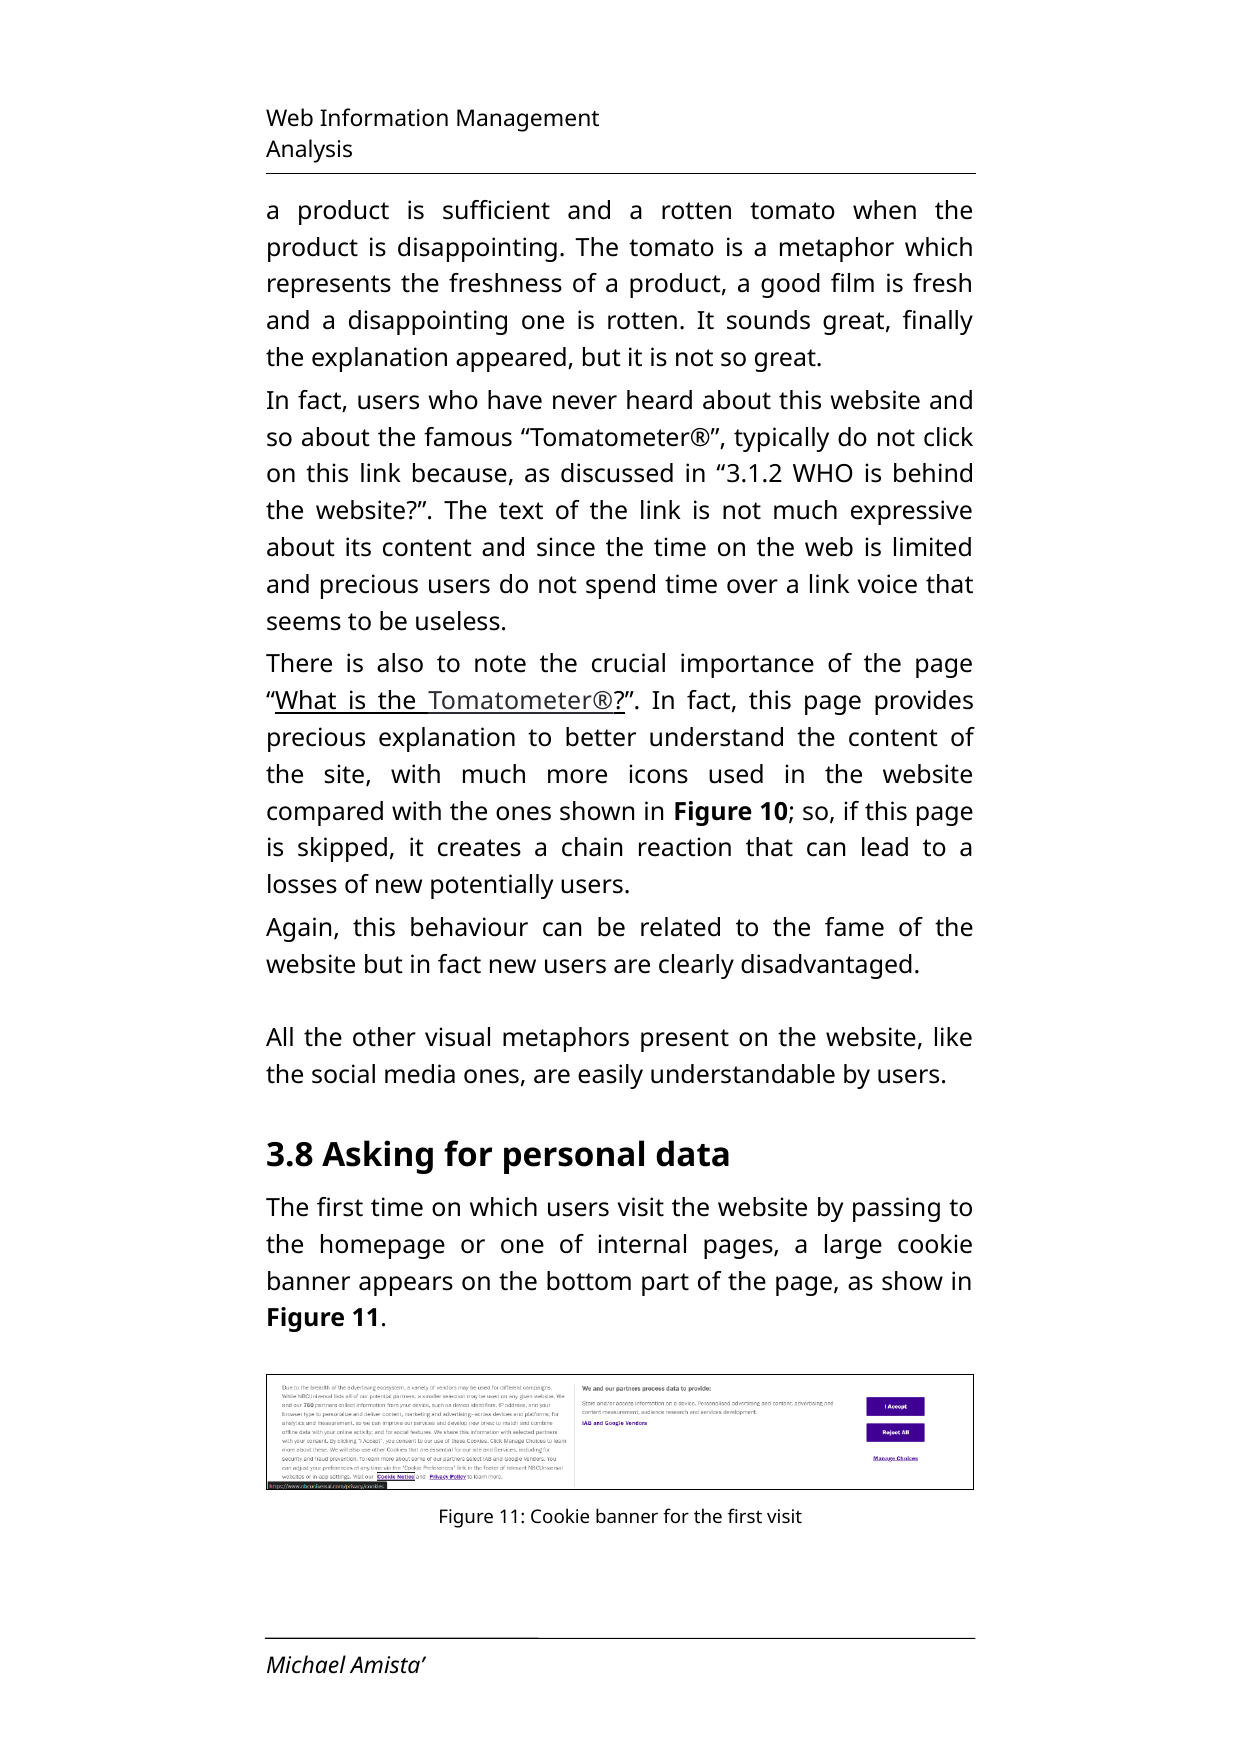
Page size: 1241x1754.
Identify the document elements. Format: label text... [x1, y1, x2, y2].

text All the other visual metaphors present on the website, like the social media ones, are easily understandable by users. [266, 1020, 974, 1091]
text The first time on which users visit the website by passing to the homepage or one of internal pages, a large cookie banner appears on the bottom part of the page, as show in Figure 11. [266, 1190, 974, 1334]
text Again, this behaviour can be related to the fame of the website but in fact new users are clearly disadvantaged. [266, 910, 974, 981]
subtitle 3.8 Asking for personal data [266, 1130, 974, 1176]
text Figure 11: Cookie banner for the first visit [266, 1503, 974, 1528]
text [266, 192, 974, 373]
picture [267, 1375, 973, 1489]
text There is also to note the crucial importance of the page “What is the Tomatometer®?”. In fact, this page provides precious explanation to better understand the content of the site, with much more icons used in the website compared with the ones shown in Figure 10; so, if this page is skipped, it creates a chain reaction that can lead to a losses of new potentially users. [266, 646, 974, 901]
text In fact, users who have never heard about this website and so about the famous “Tomatometer®”, typically do not click on this link because, as discussed in “3.1.2 WHO is behind the website?”. The text of the link is not much expressive about its content and since the time on the web is limited and precious users do not spend time over a link voice that seems to be useless. [266, 382, 974, 637]
